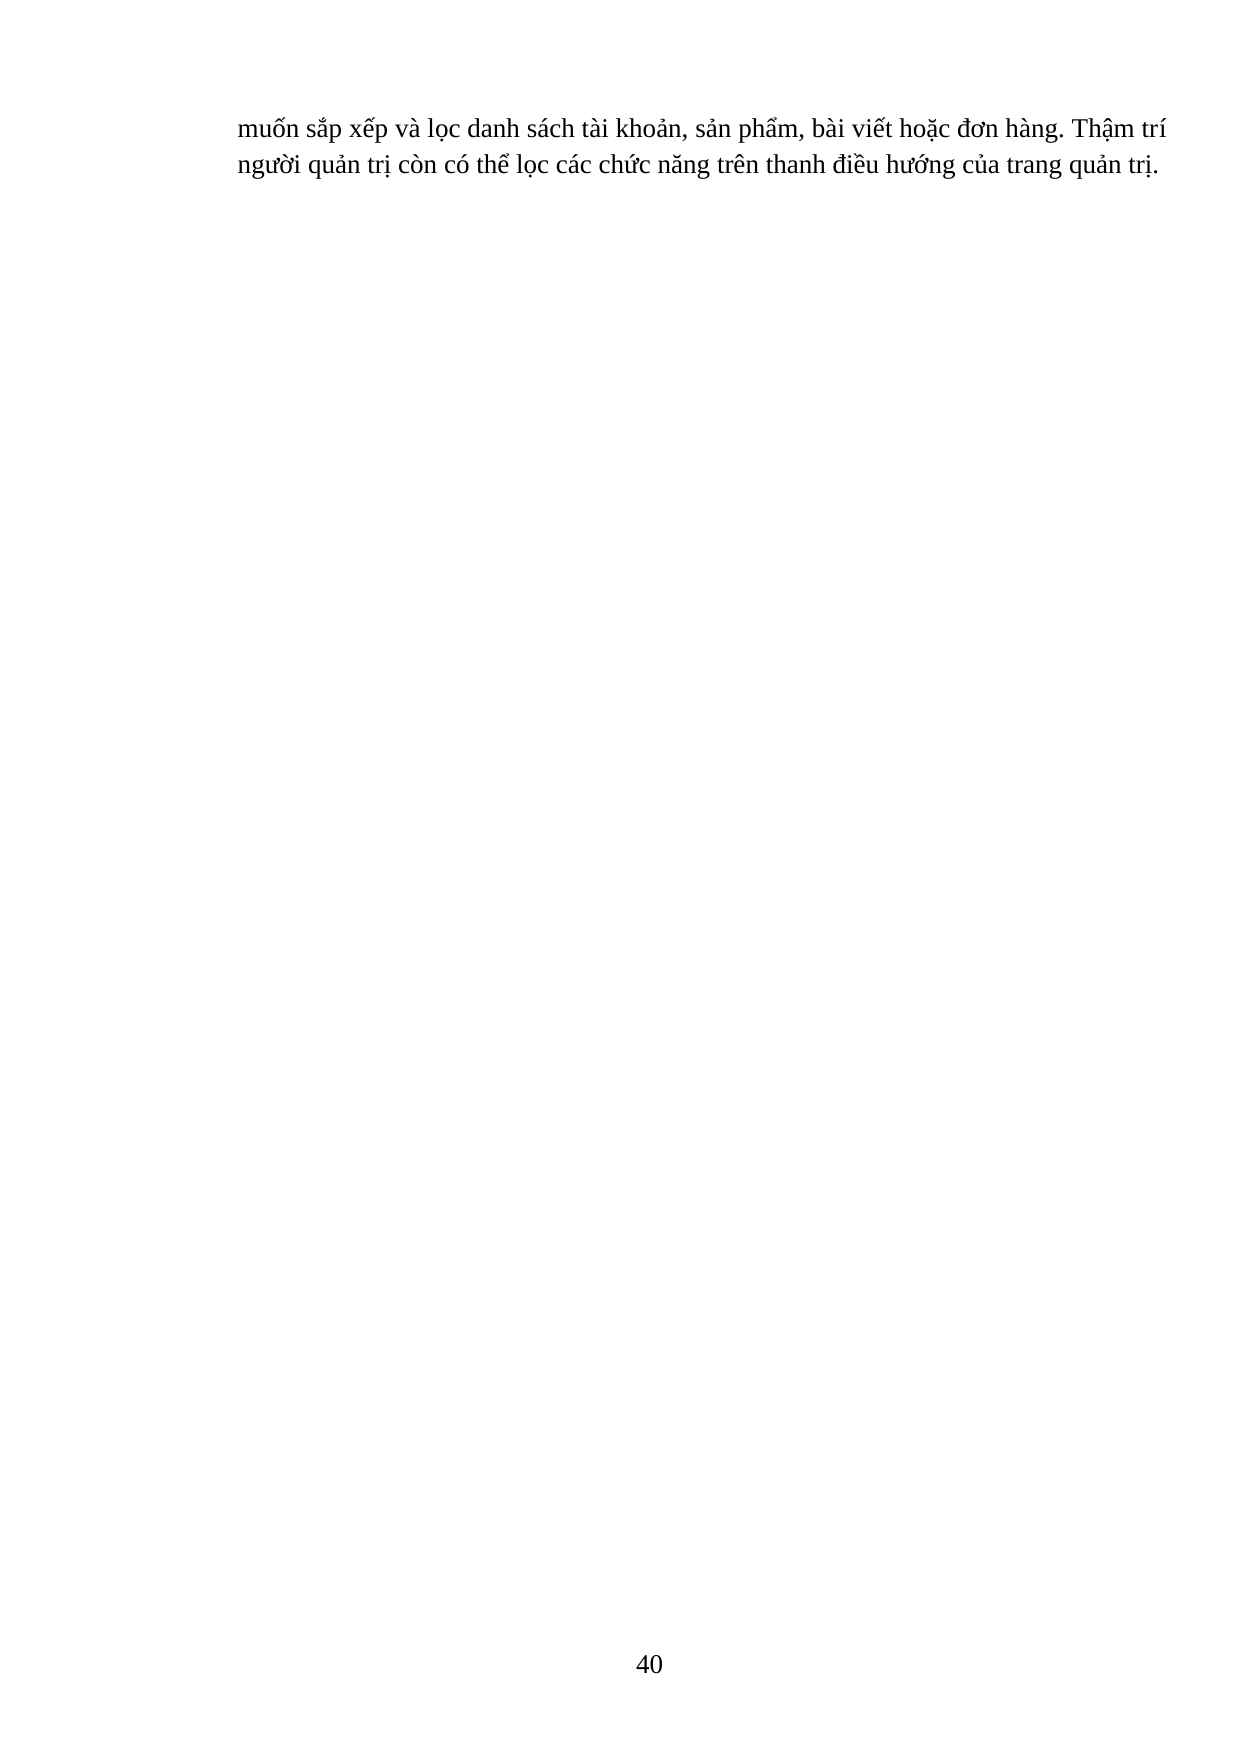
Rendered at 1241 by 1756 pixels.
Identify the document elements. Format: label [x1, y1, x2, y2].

text [237, 112, 1167, 179]
